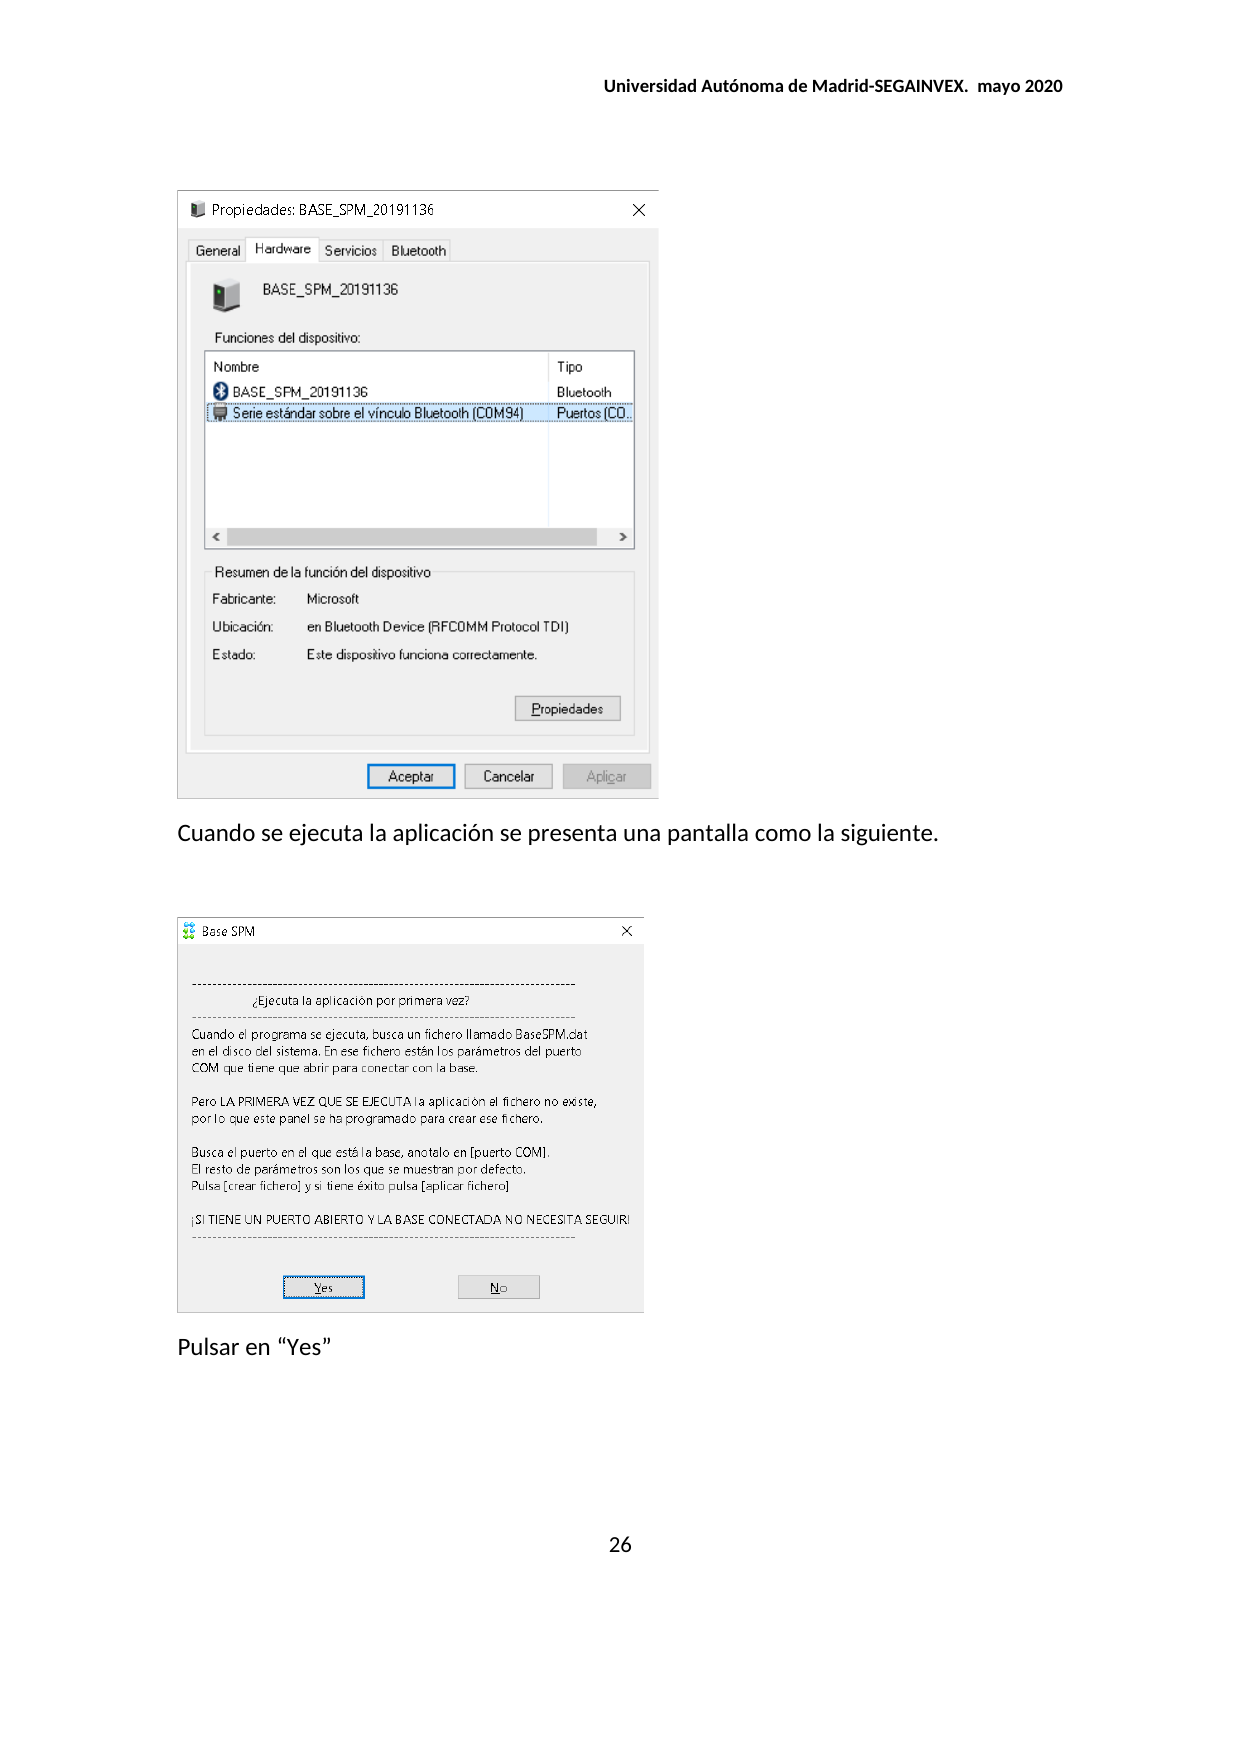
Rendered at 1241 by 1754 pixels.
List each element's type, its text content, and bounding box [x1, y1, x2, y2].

picture [177, 190, 659, 799]
picture [177, 916, 644, 1313]
text Cuando se ejecuta la aplicación se presenta una pantalla como la siguiente. [177, 817, 1063, 848]
text Pulsar en “Yes” [177, 1331, 1063, 1362]
